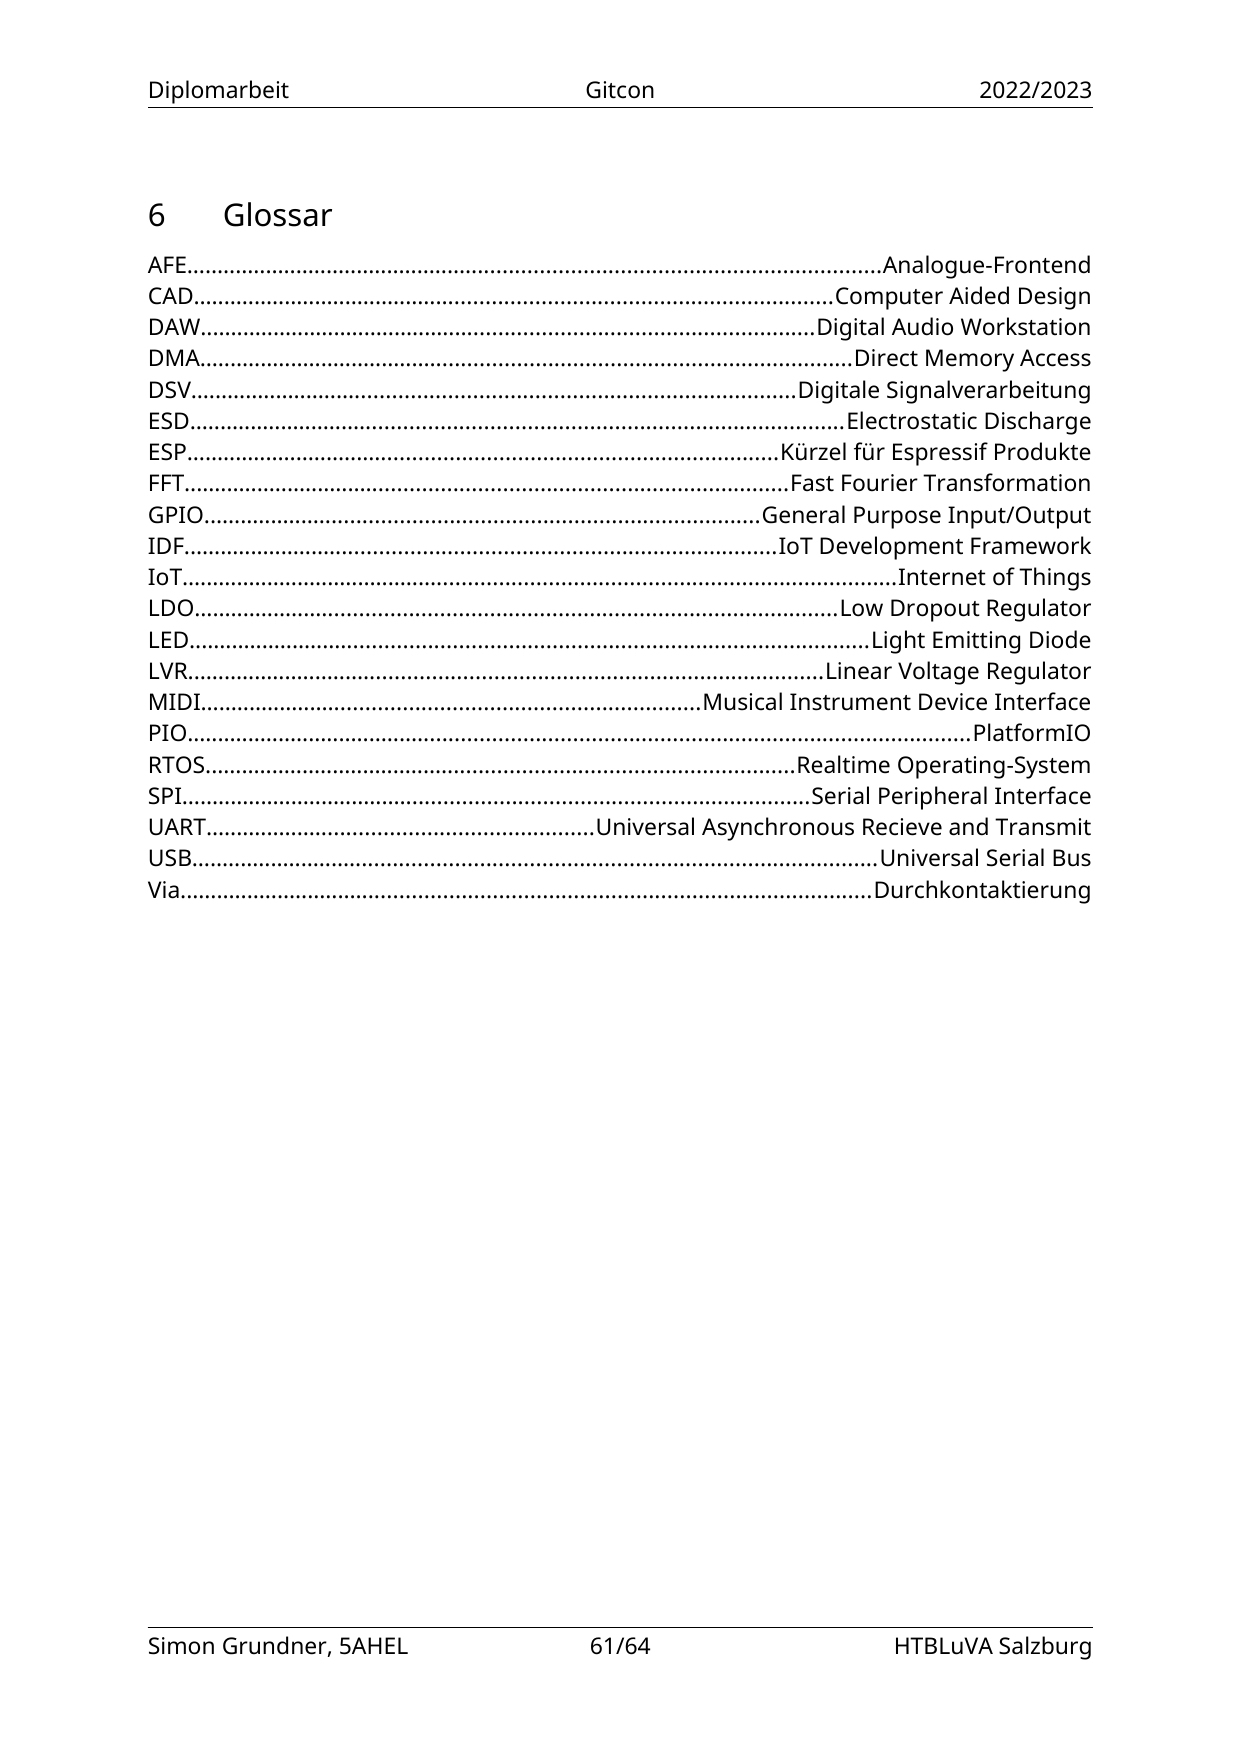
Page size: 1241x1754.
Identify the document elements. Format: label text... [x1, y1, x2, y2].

text ESP Kürzel für Espressif Produkte [148, 436, 1093, 467]
text AFE Analogue-Frontend [148, 248, 1093, 280]
text RTOS Realtime Operating-System [148, 748, 1093, 780]
text IoT Internet of Things [148, 561, 1093, 592]
subtitle Glossar [148, 193, 1093, 236]
text UART Universal Asynchronous Recieve and Transmit [148, 811, 1093, 842]
text CAD Computer Aided Design [148, 280, 1093, 311]
text DMA Direct Memory Access [148, 342, 1093, 373]
text LED Light Emitting Diode [148, 623, 1093, 655]
text SPI Serial Peripheral Interface [148, 780, 1093, 811]
text USB Universal Serial Bus [148, 842, 1093, 873]
text DAW Digital Audio Workstation [148, 311, 1093, 342]
text Via Durchkontaktierung [148, 873, 1093, 905]
text ESD Electrostatic Discharge [148, 405, 1093, 436]
text GPIO General Purpose Input/Output [148, 498, 1093, 530]
text MIDI Musical Instrument Device Interface [148, 686, 1093, 717]
text PIO PlatformIO [148, 717, 1093, 748]
text LVR Linear Voltage Regulator [148, 655, 1093, 686]
text FFT Fast Fourier Transformation [148, 467, 1093, 498]
text LDO Low Dropout Regulator [148, 592, 1093, 623]
text DSV Digitale Signalverarbeitung [148, 373, 1093, 405]
text IDF IoT Development Framework [148, 530, 1093, 561]
